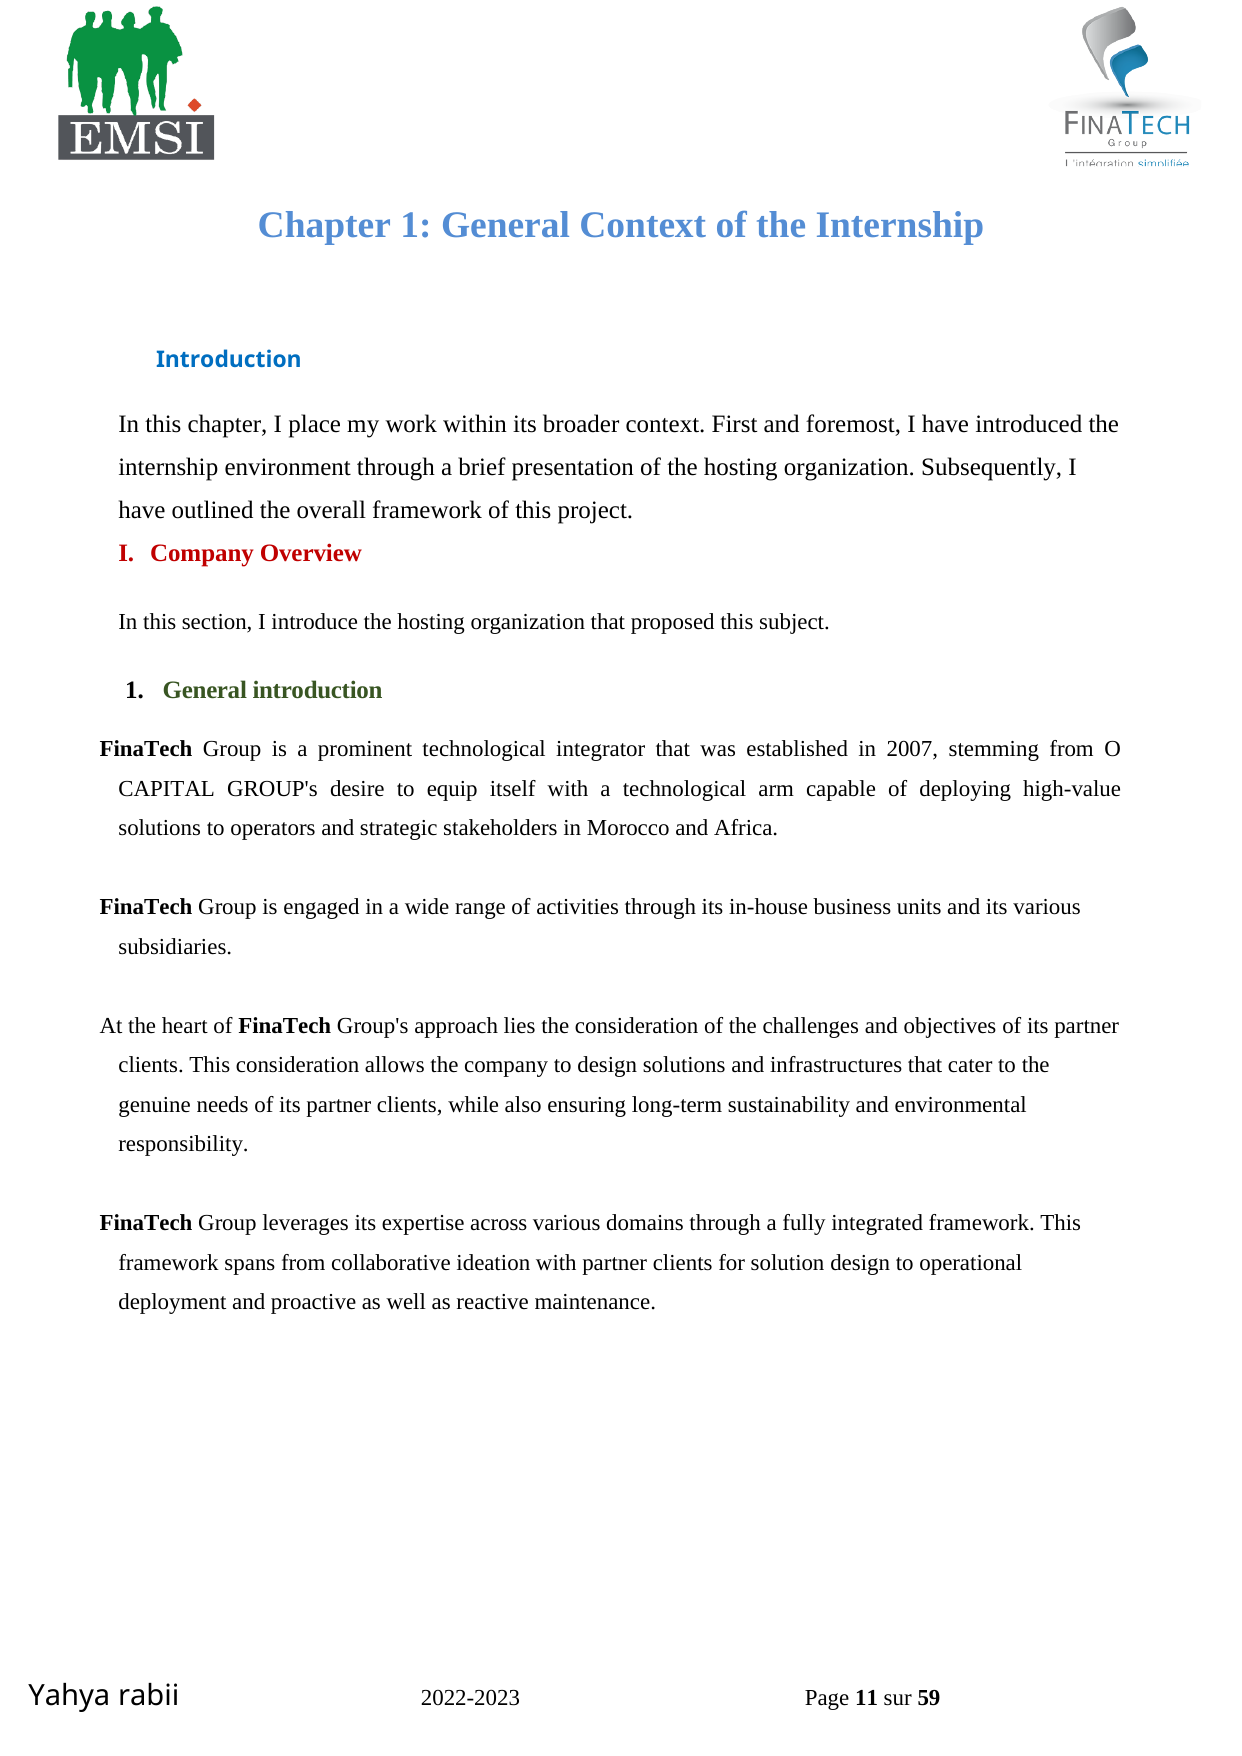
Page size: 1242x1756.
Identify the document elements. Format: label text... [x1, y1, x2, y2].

text FinaTech Group is a prominent technological integrator that was established in 2007, stemming from O CAPITAL GROUP's desire to equip itself with a technological arm capable of deploying high-value solutions to operators and strategic stakeholders in Morocco and Africa. [99, 736, 1122, 841]
text Chapter 1: General Context of the Internship [0, 202, 1242, 245]
subtitle Company Overview [118, 538, 484, 567]
text FinaTech Group leverages its expertise across various domains through a fully integrated framework. This framework spans from collaborative ideation with partner clients for solution design to operational deployment and proactive as well as reactive maintenance. [99, 1209, 1122, 1314]
text In this section, I introduce the hosting organization that proposed this subject. [118, 608, 1122, 634]
subtitle Introduction [156, 343, 1242, 374]
text In this chapter, I place my work within its broader context. First and foremost, I have introduced the internship environment through a brief presentation of the hosting organization. Subsequently, I have outlined the overall framework of this project. [118, 409, 1122, 524]
subtitle General introduction [125, 675, 488, 704]
text At the heart of FinaTech Group's approach lies the consideration of the challenges and objectives of its partner clients. This consideration allows the company to design solutions and infrastructures that cater to the genuine needs of its partner clients, while also ensuring long-term sustainability and environmental responsibility. [99, 1012, 1122, 1157]
picture [1048, 6, 1202, 167]
picture [50, 3, 220, 166]
text FinaTech Group is engaged in a wide range of activities through its in-house business units and its various subsidiaries. [99, 893, 1122, 959]
